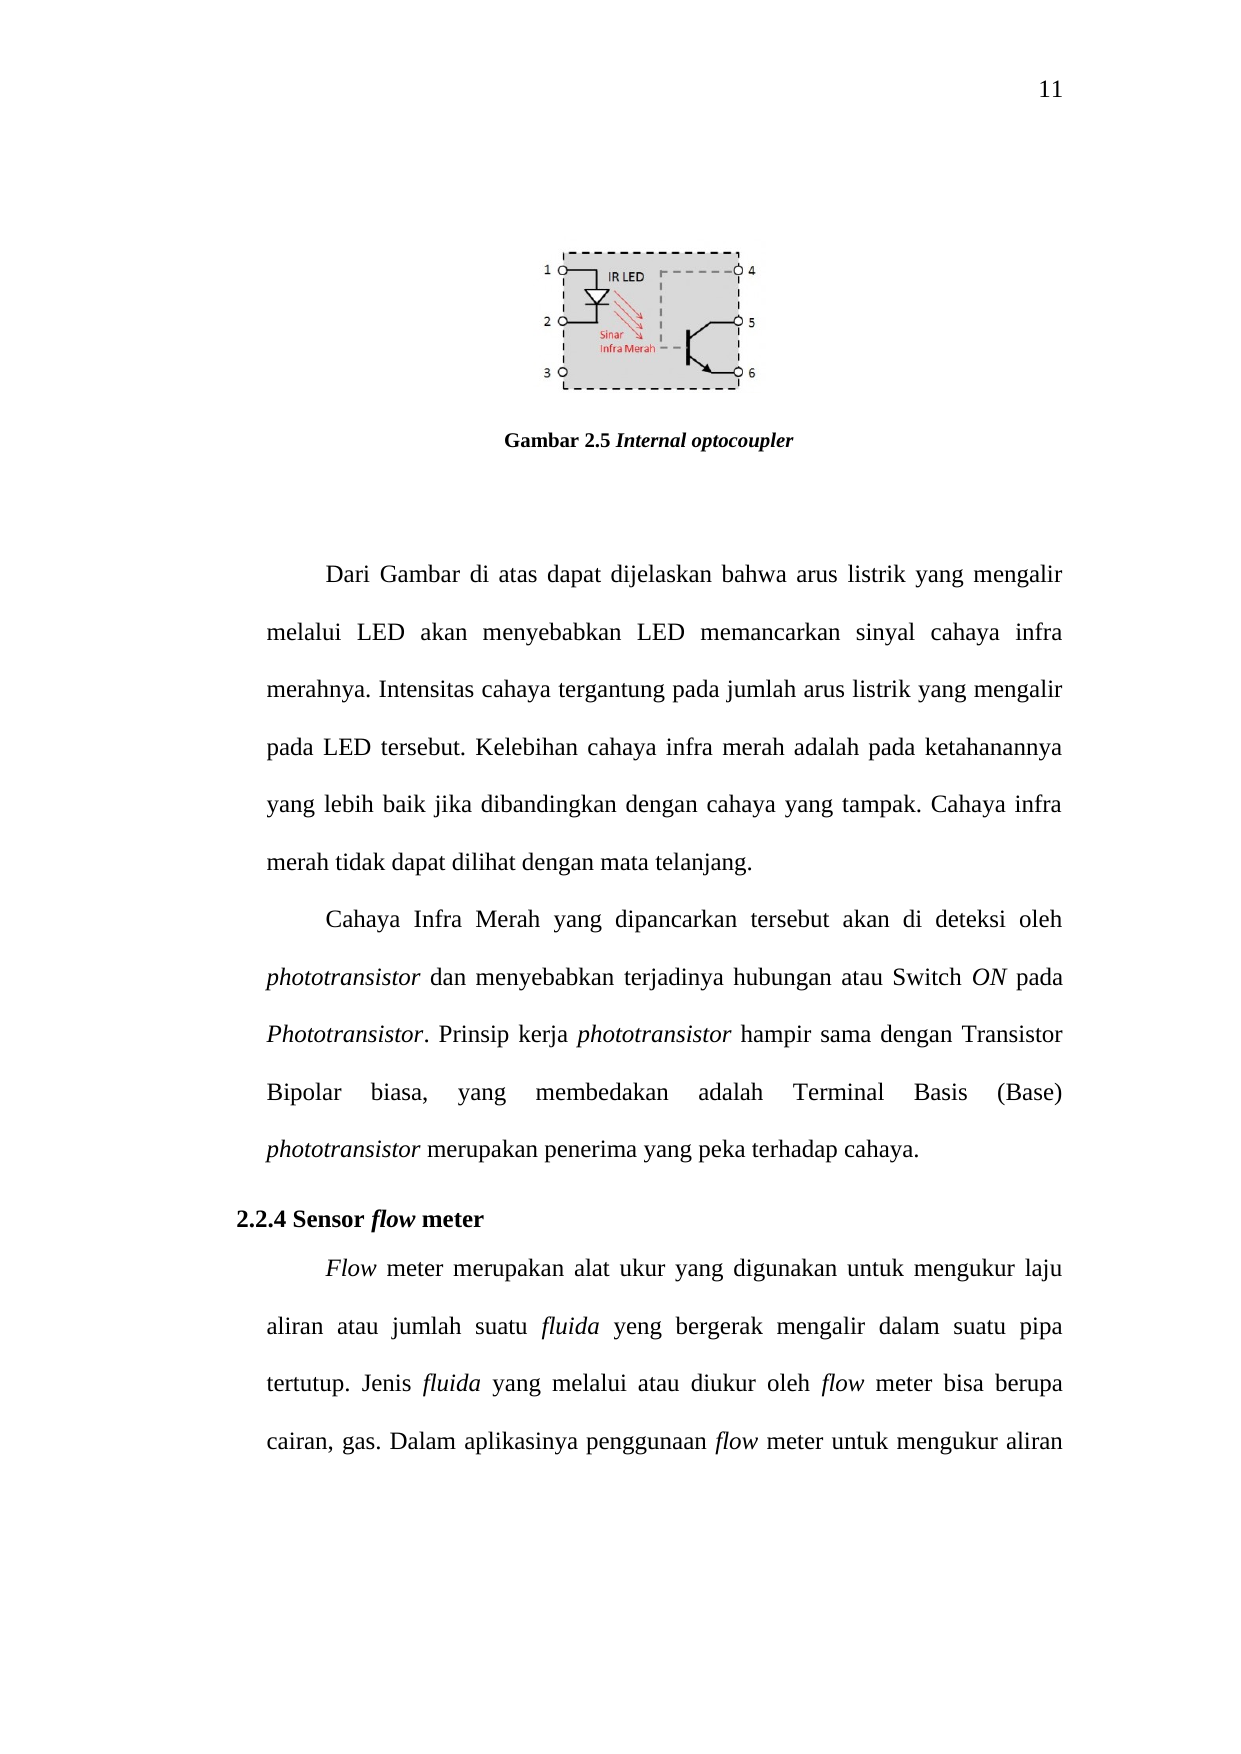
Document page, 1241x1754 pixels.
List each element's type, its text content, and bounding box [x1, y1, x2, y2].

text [266, 1253, 1063, 1455]
subtitle Gambar 2.5 Internal optocoupler [236, 428, 1063, 452]
subtitle 2.2.4 Sensor flow meter [236, 1204, 1063, 1233]
picture [533, 236, 767, 393]
text Dari Gambar di atas dapat dijelaskan bahwa arus listrik yang mengalir melalui LED akan menyebabkan LED memancarkan sinyal cahaya infra merahnya. Intensitas cahaya tergantung pada jumlah arus listrik yang mengalir pada LED tersebut. Kelebihan cahaya infra merah adalah pada ketahanannya yang lebih baik jika dibandingkan dengan cahaya yang tampak. Cahaya infra merah tidak dapat dilihat dengan mata telanjang. [266, 559, 1063, 875]
text Cahaya Infra Merah yang dipancarkan tersebut akan di deteksi oleh phototransistor dan menyebabkan terjadinya hubungan atau Switch ON pada Phototransistor. Prinsip kerja phototransistor hampir sama dengan Transistor Bipolar biasa, yang membedakan adalah Terminal Basis (Base) phototransistor merupakan penerima yang peka terhadap cahaya. [266, 904, 1063, 1163]
